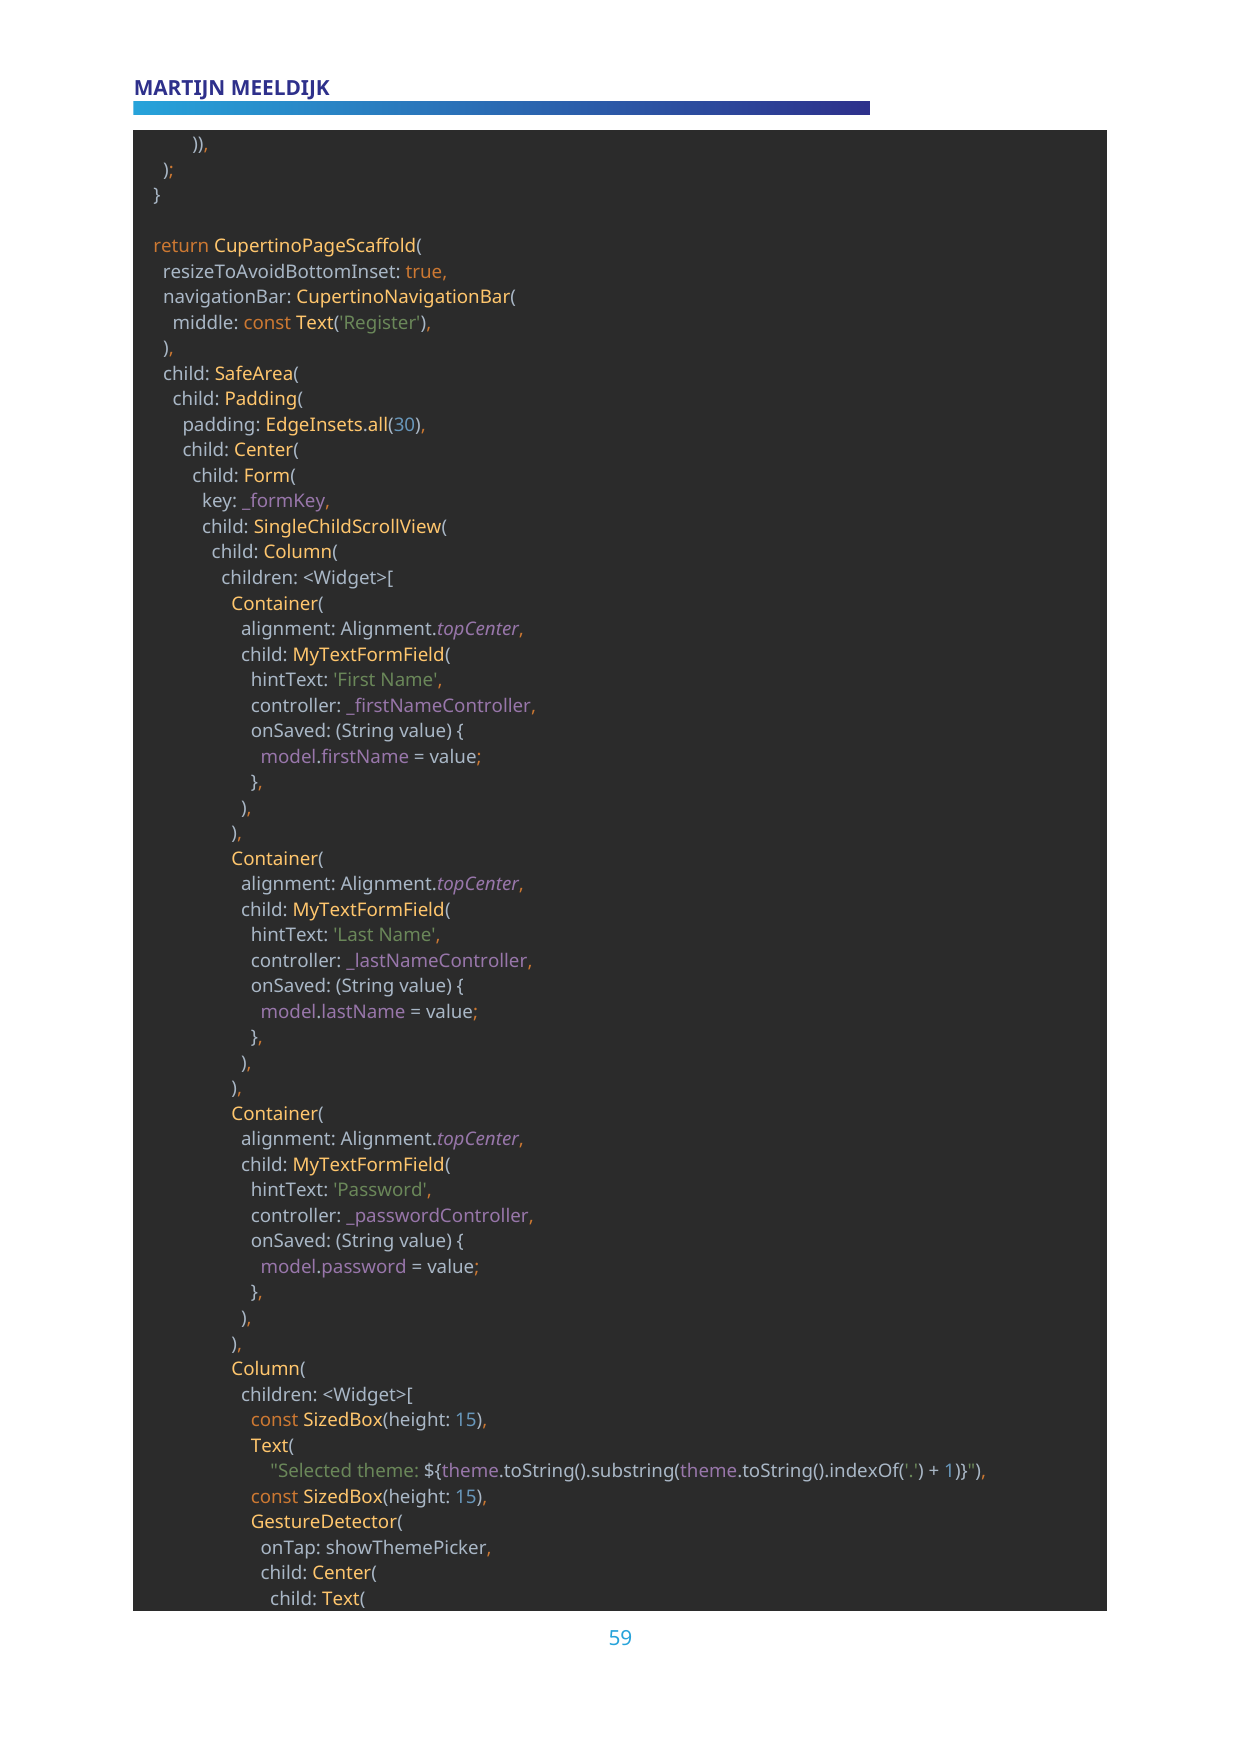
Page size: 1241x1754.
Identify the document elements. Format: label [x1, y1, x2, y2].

text [133, 130, 1107, 1611]
